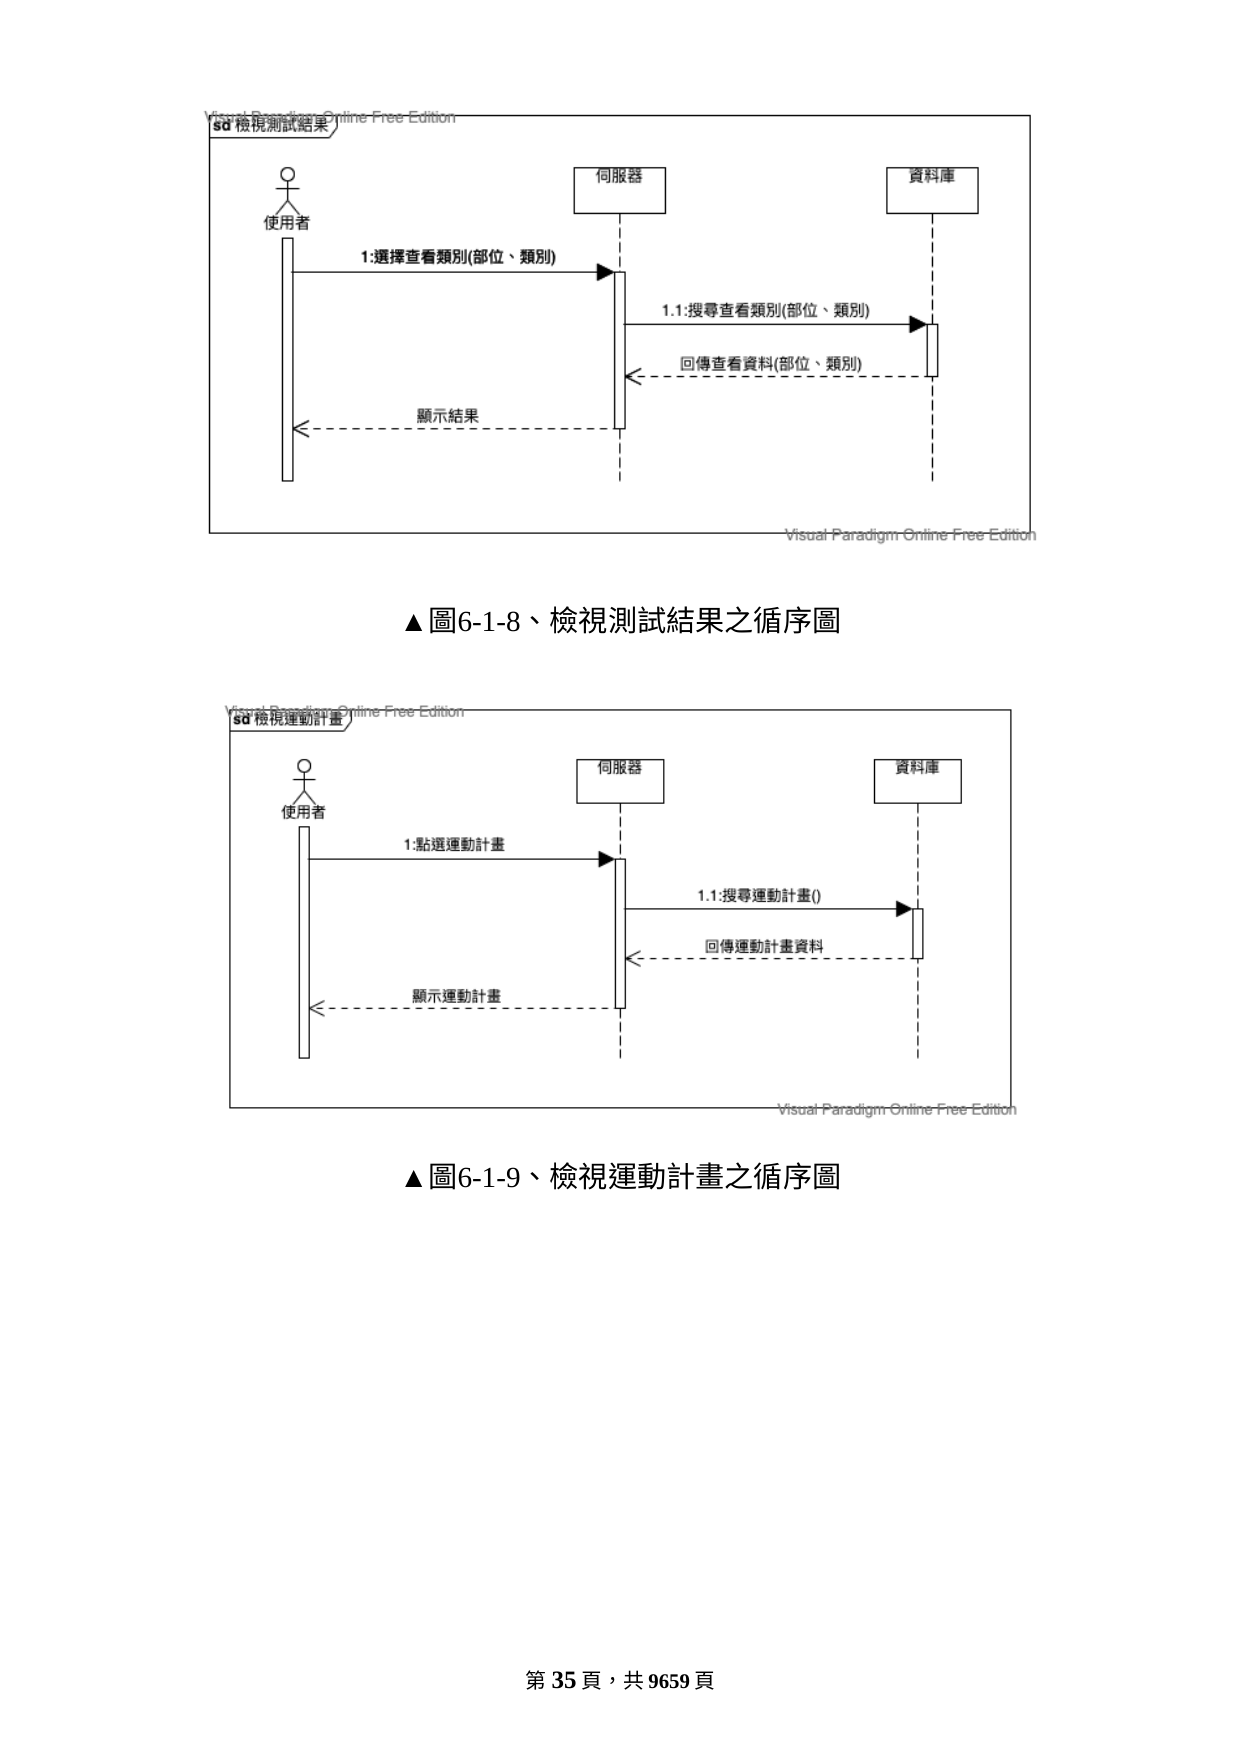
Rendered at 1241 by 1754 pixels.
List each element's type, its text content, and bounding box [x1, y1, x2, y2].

picture [197, 102, 1044, 547]
picture [217, 698, 1023, 1121]
